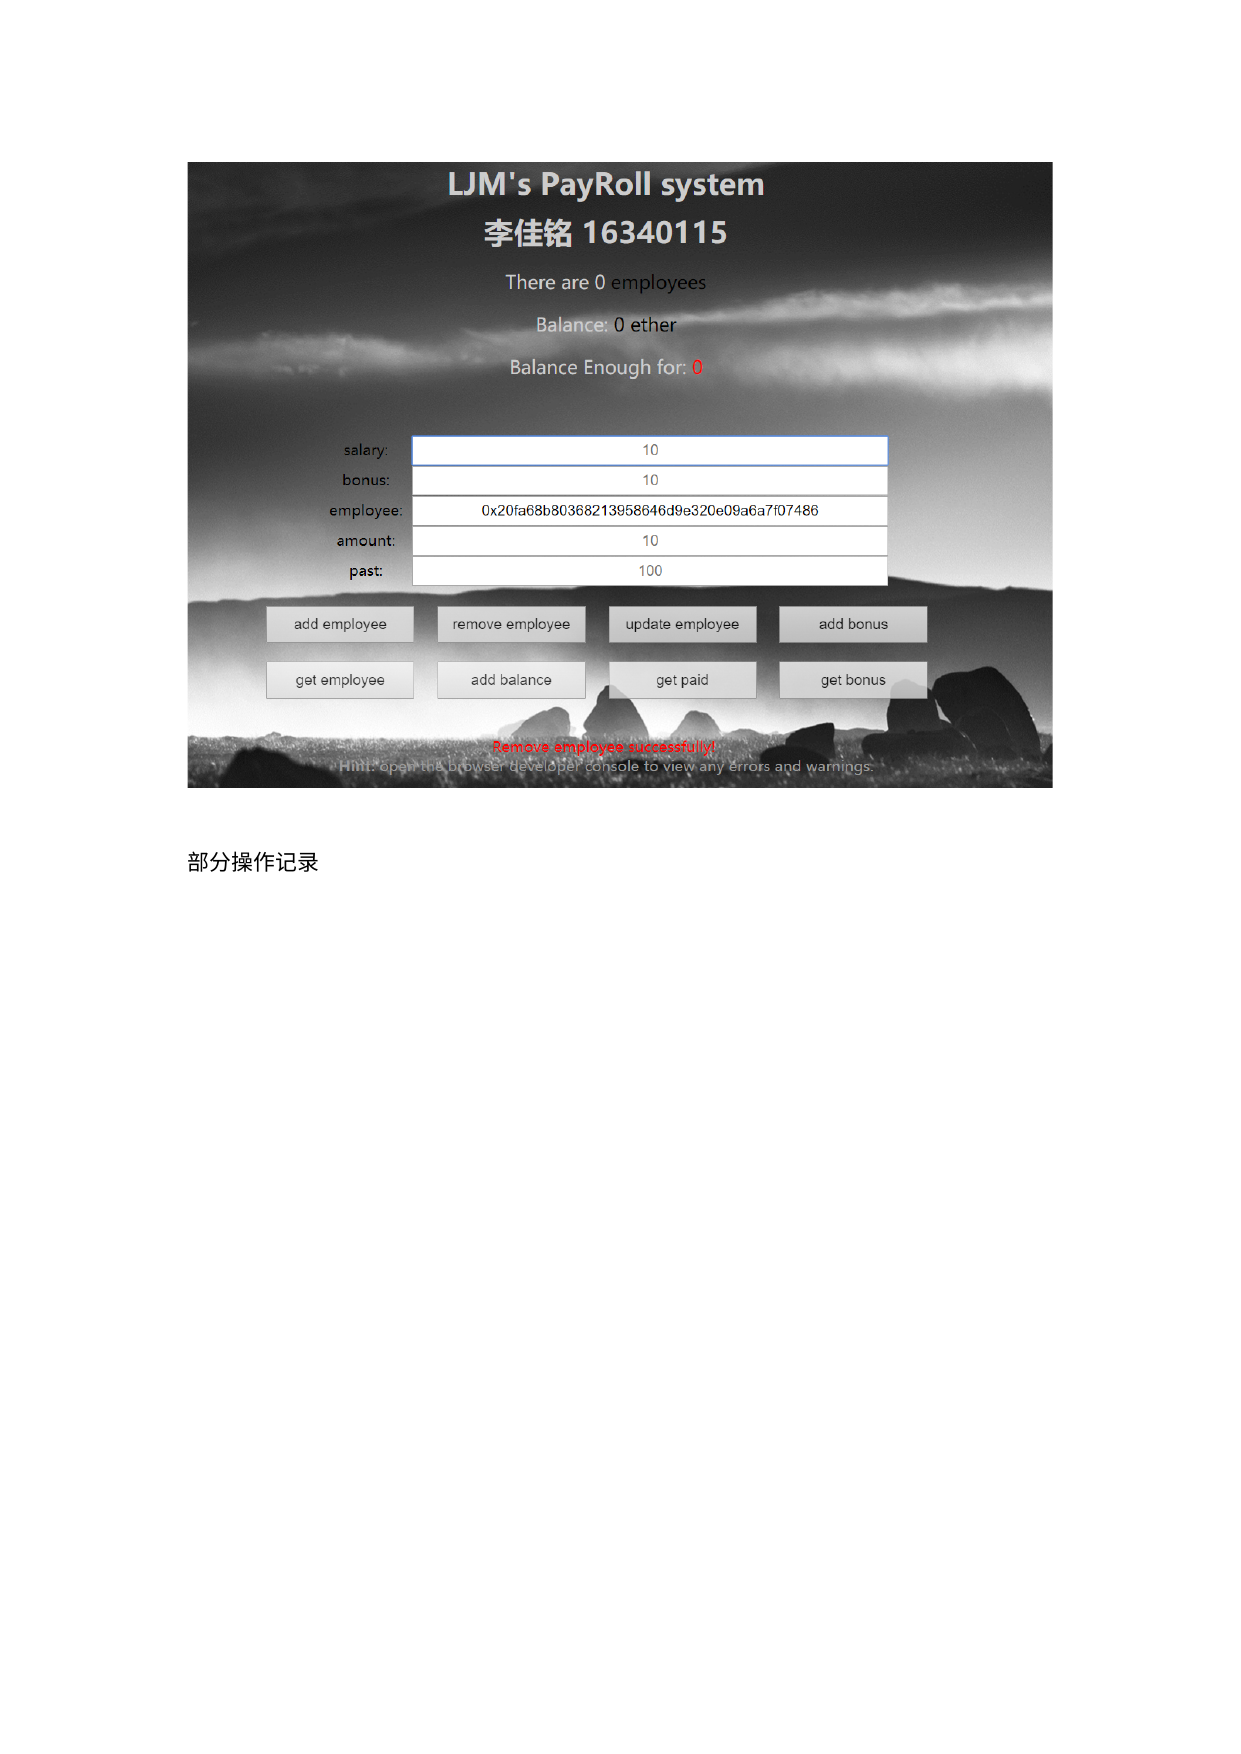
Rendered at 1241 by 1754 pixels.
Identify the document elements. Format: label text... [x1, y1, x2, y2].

text 部分操作记录 [187, 844, 1053, 877]
picture [187, 162, 1053, 788]
